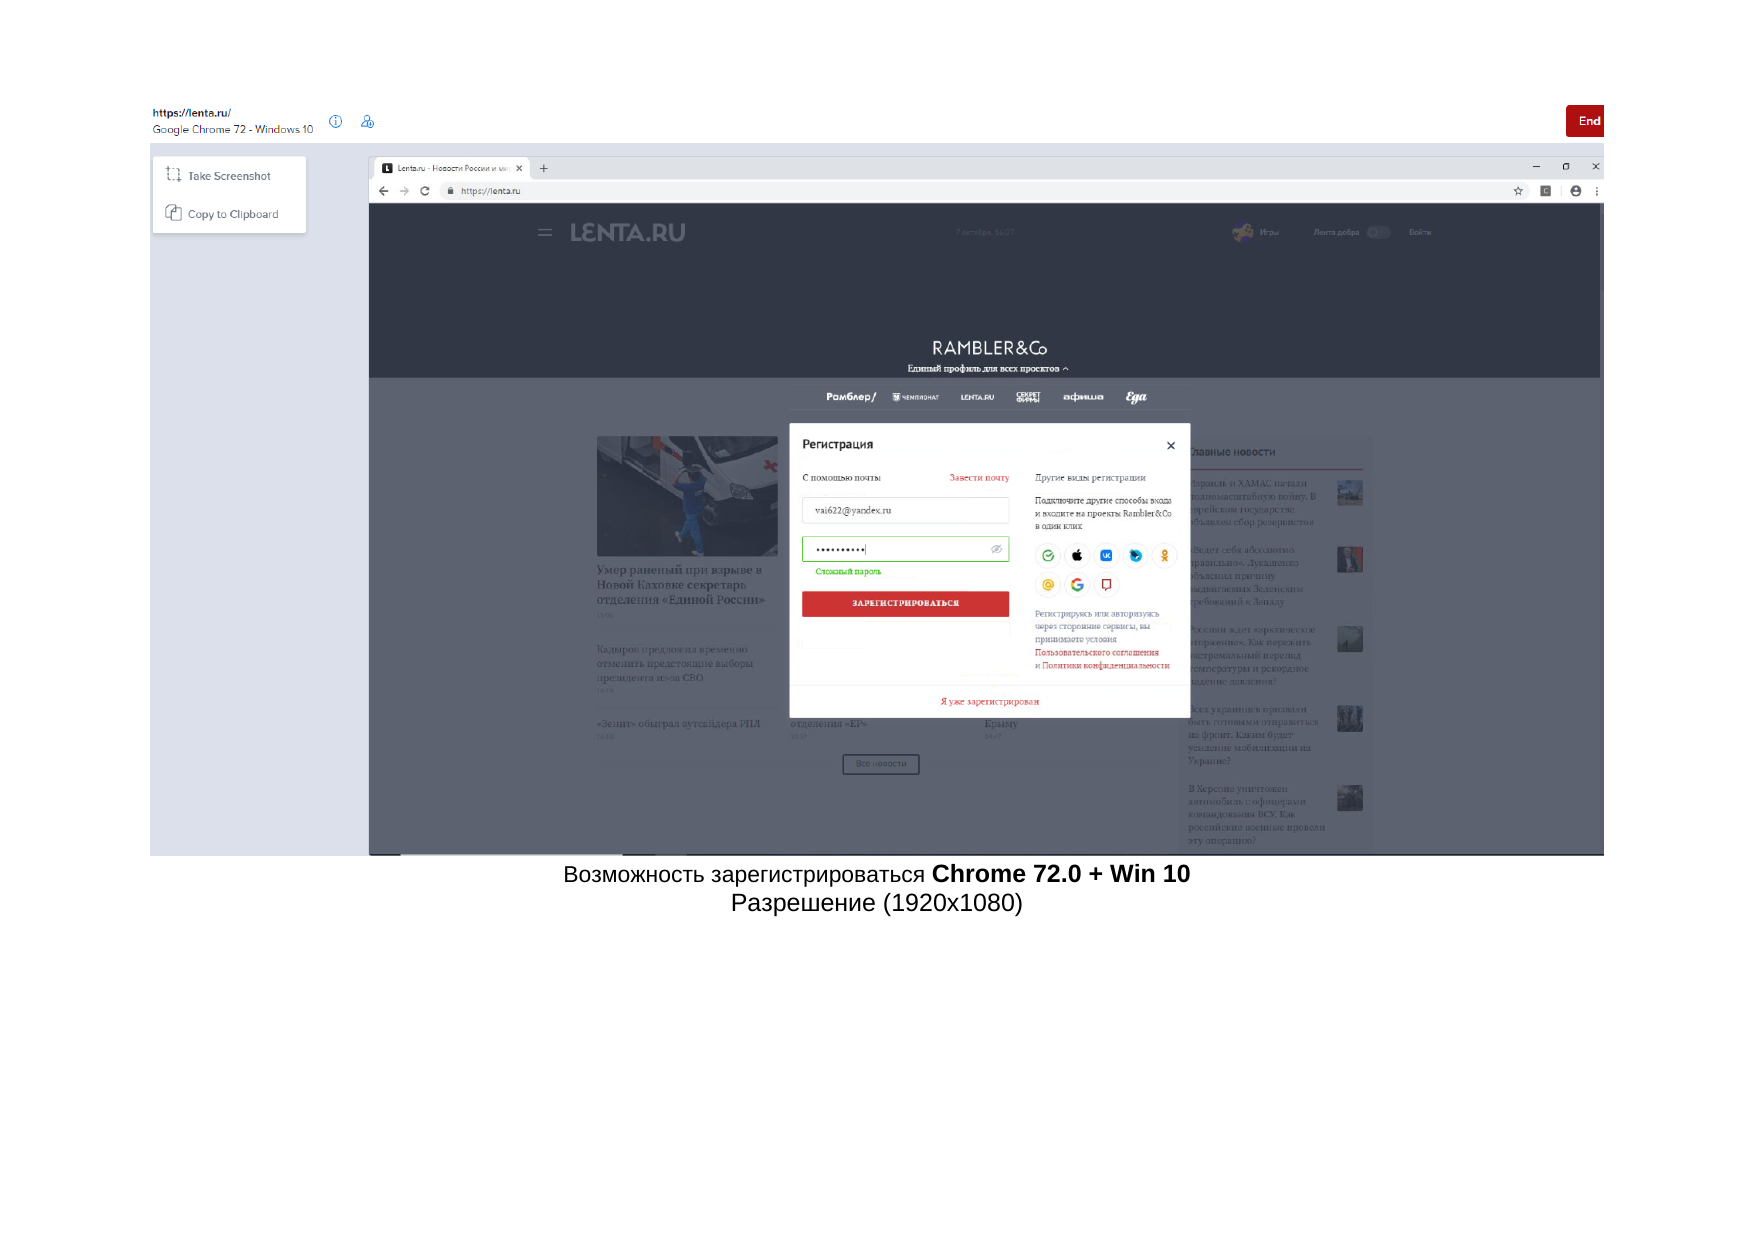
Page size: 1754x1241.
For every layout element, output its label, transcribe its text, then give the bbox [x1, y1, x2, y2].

text Разрешение (1920х1080) [150, 888, 1604, 917]
picture [150, 105, 1604, 856]
text Возможность зарегистрироваться Chrome 72.0 + Win 10 [150, 859, 1604, 888]
